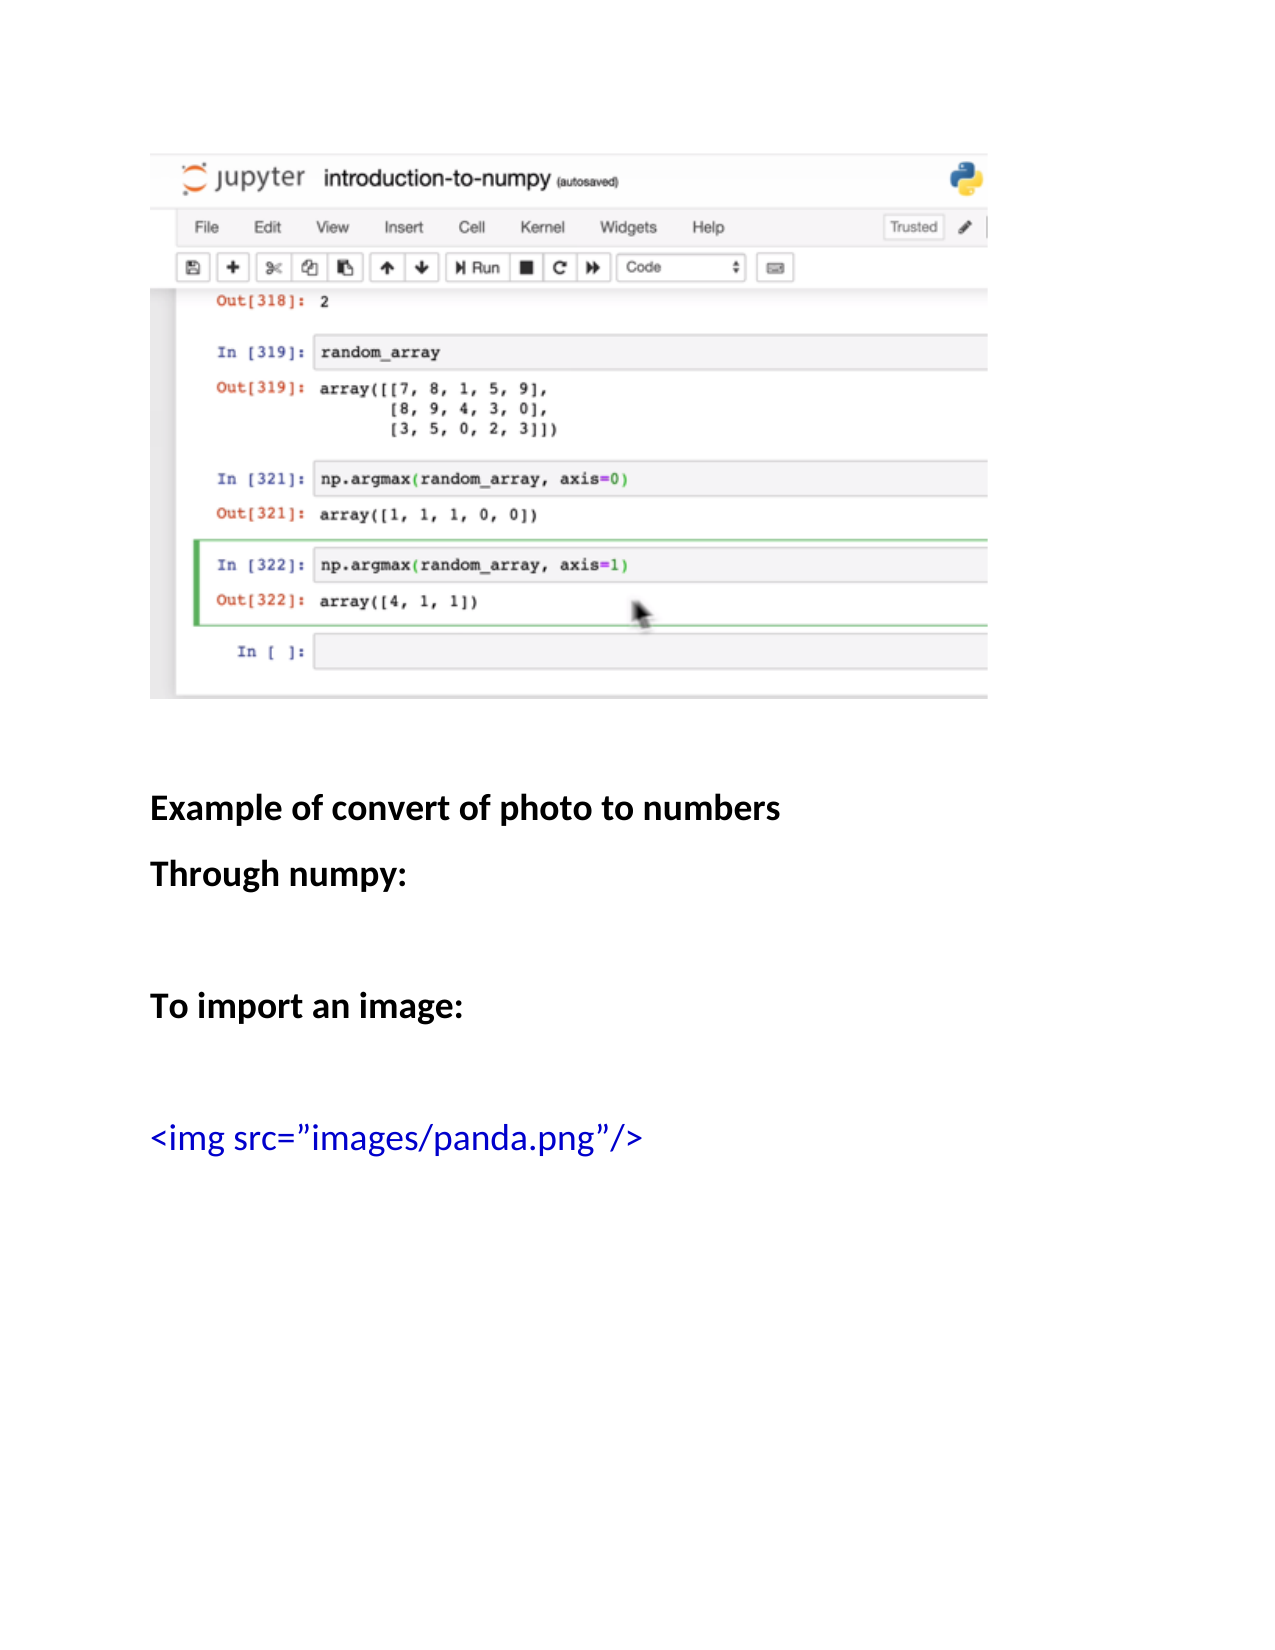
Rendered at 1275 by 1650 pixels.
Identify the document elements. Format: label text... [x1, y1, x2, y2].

text Example of convert of photo to numbers [150, 783, 1125, 829]
text Through numpy: [150, 849, 1125, 895]
picture [150, 150, 988, 699]
text To import an image: [150, 982, 1125, 1028]
text <img src=”images/panda.png”/> [150, 1114, 1125, 1160]
